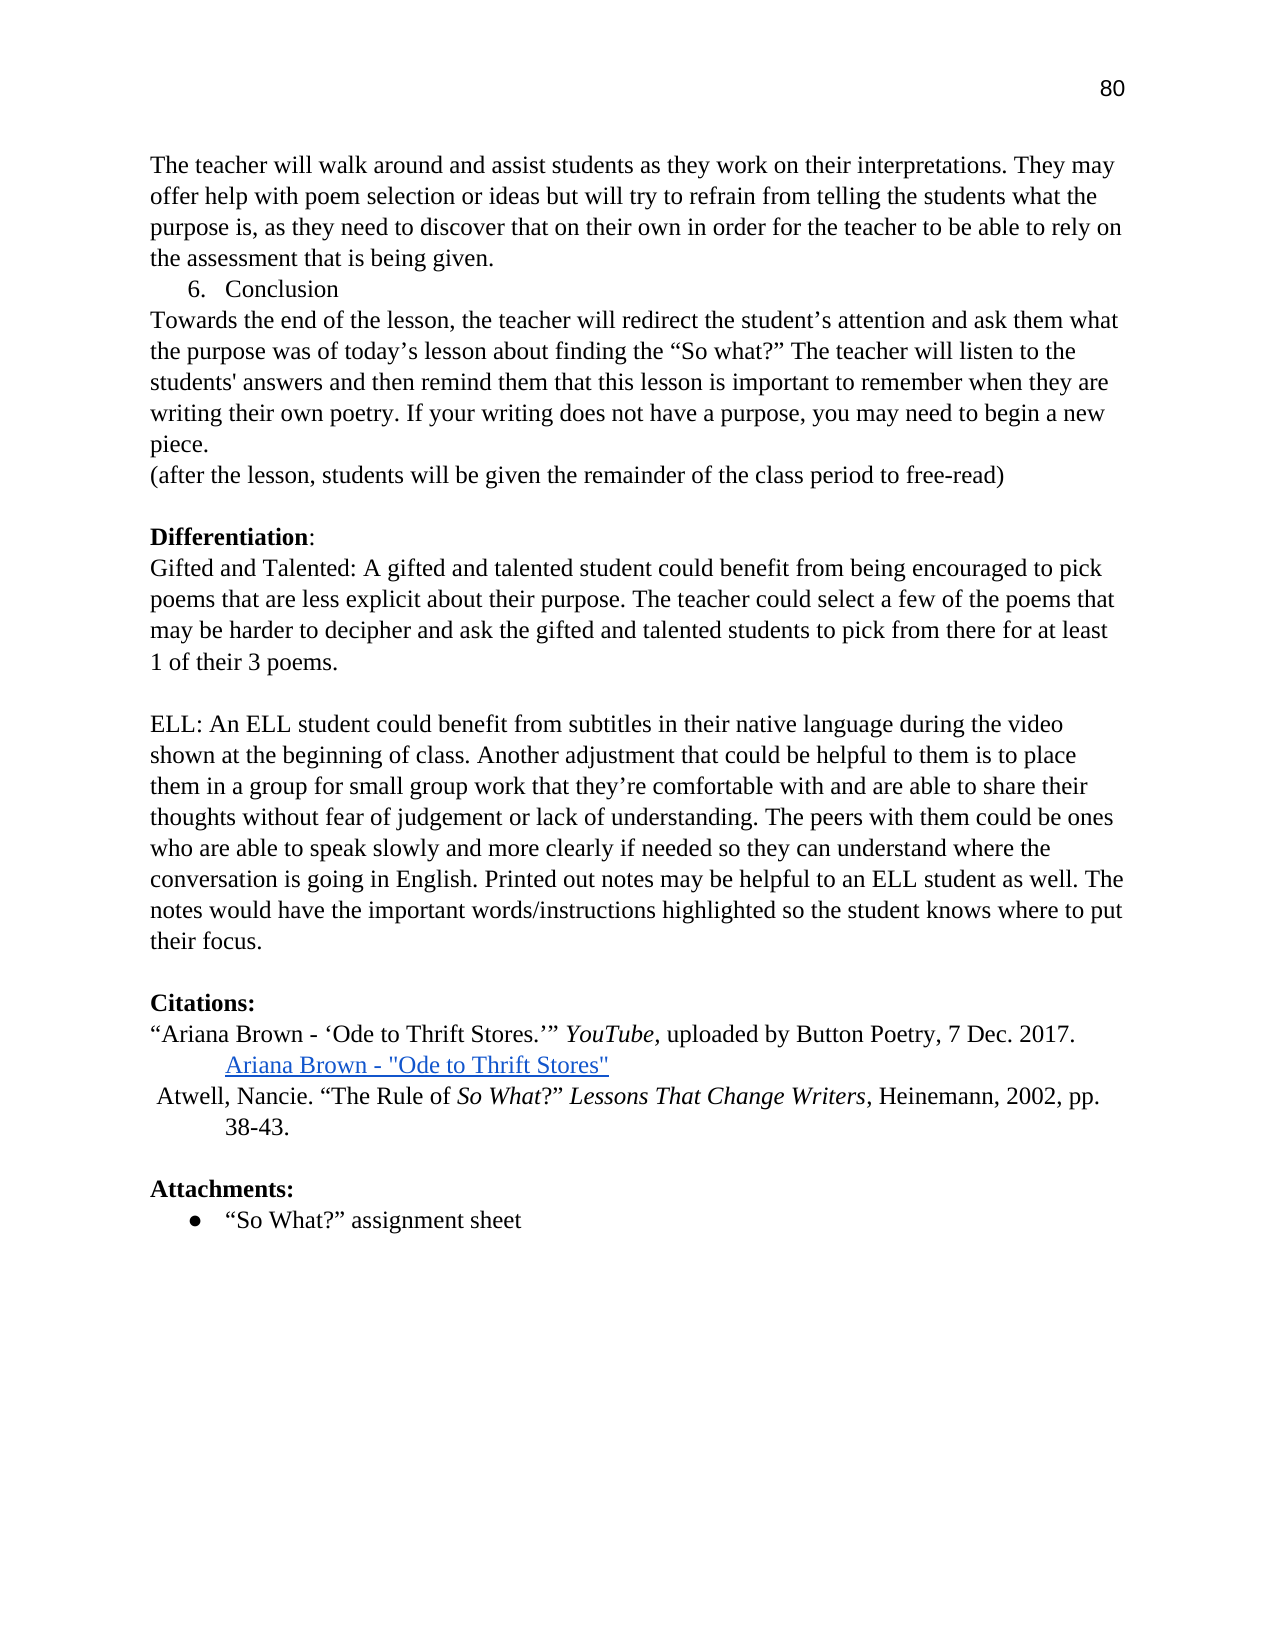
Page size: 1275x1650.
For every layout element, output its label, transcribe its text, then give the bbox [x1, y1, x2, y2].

text Differentiation: [150, 522, 1125, 551]
list Conclusion [187, 274, 1125, 303]
text Attachments: [150, 1174, 1125, 1203]
text Gifted and Talented: A gifted and talented student could benefit from being encouraged to pick poems that are less explicit about their purpose. The teacher could select a few of the poems that may be harder to decipher and ask the gifted and talented students to pick from there for at least 1 of their 3 poems. [150, 553, 1125, 675]
text ELL: An ELL student could benefit from subtitles in their native language during the video shown at the beginning of class. Another adjustment that could be helpful to them is to place them in a group for small group work that they’re comfortable with and are able to share their thoughts without fear of judgement or lack of understanding. The peers with them could be ones who are able to speak slowly and more clearly if needed so they can understand where the conversation is going in English. Printed out notes may be helpful to an ELL student as well. The notes would have the important words/instructions highlighted so the student knows where to put their focus. [150, 709, 1125, 955]
text Citations: [150, 988, 1125, 1017]
text Atwell, Nancie. “The Rule of So What?” Lessons That Change Writers, Heinemann, 2002, pp. 38-43. [150, 1081, 1125, 1141]
text Towards the end of the lesson, the teacher will redirect the student’s attention and ask them what the purpose was of today’s lesson about finding the “So what?” The teacher will listen to the students' answers and then remind them that this lesson is important to remember when they are writing their own poetry. If your writing does not have a purpose, you may need to begin a new piece. [150, 305, 1125, 458]
text “Ariana Brown - ‘Ode to Thrift Stores.’” YouTube, uploaded by Button Poetry, 7 Dec. 2017. Ariana Brown - "Ode to Thrift Stores" [150, 1019, 1125, 1079]
list “So What?” assignment sheet [187, 1205, 1125, 1234]
text (after the lesson, students will be given the remainder of the class period to free-read) [150, 460, 1125, 489]
text The teacher will walk around and assist students as they work on their interpretations. They may offer help with poem selection or ideas but will try to refrain from telling the students what the purpose is, as they need to discover that on their own in order for the teacher to be able to rely on the assessment that is being given. [150, 150, 1125, 272]
